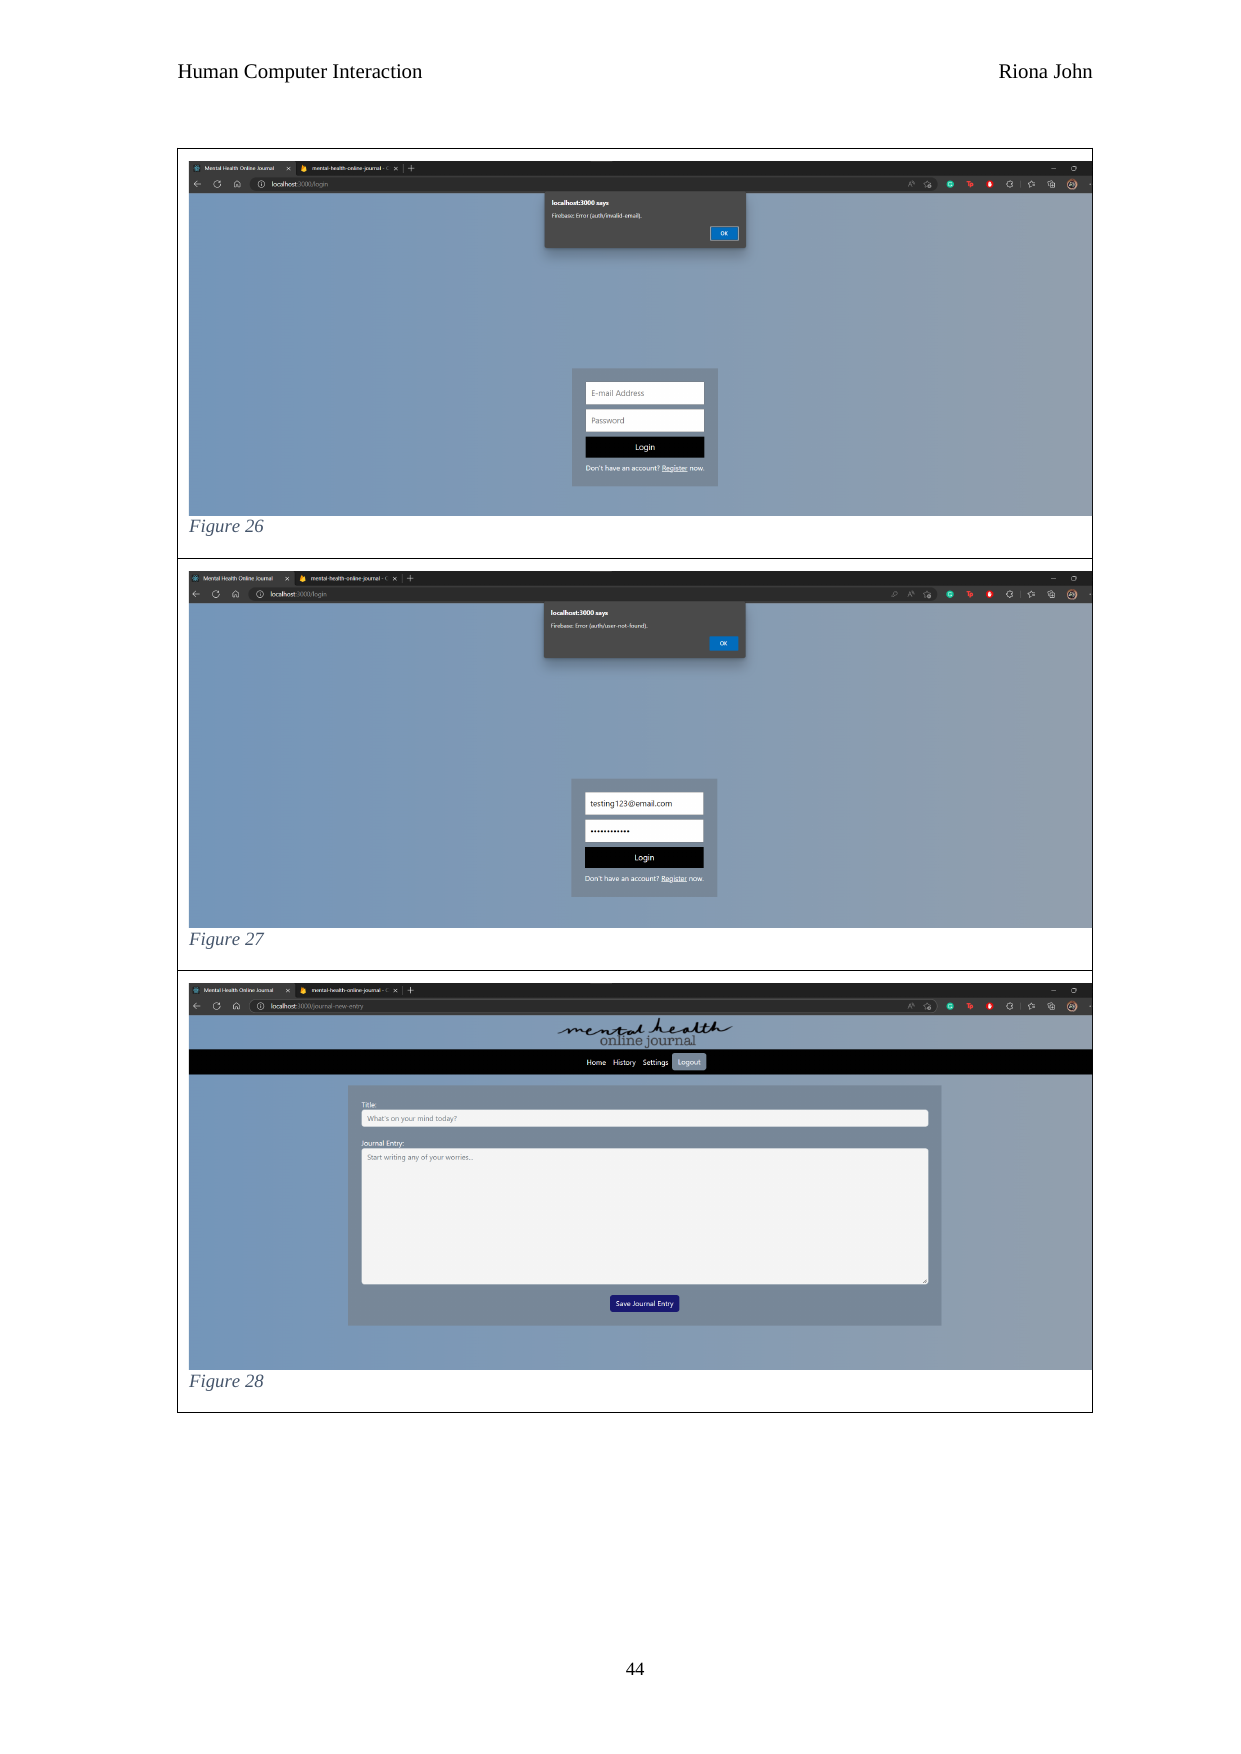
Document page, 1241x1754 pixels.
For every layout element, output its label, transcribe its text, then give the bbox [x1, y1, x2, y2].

picture [188, 983, 1093, 1370]
table_cell Figure 26 [178, 149, 1092, 558]
picture [188, 571, 1093, 928]
table_cell Figure 28 [178, 971, 1092, 1412]
picture [188, 161, 1093, 516]
table_cell Figure 27 [178, 559, 1092, 970]
